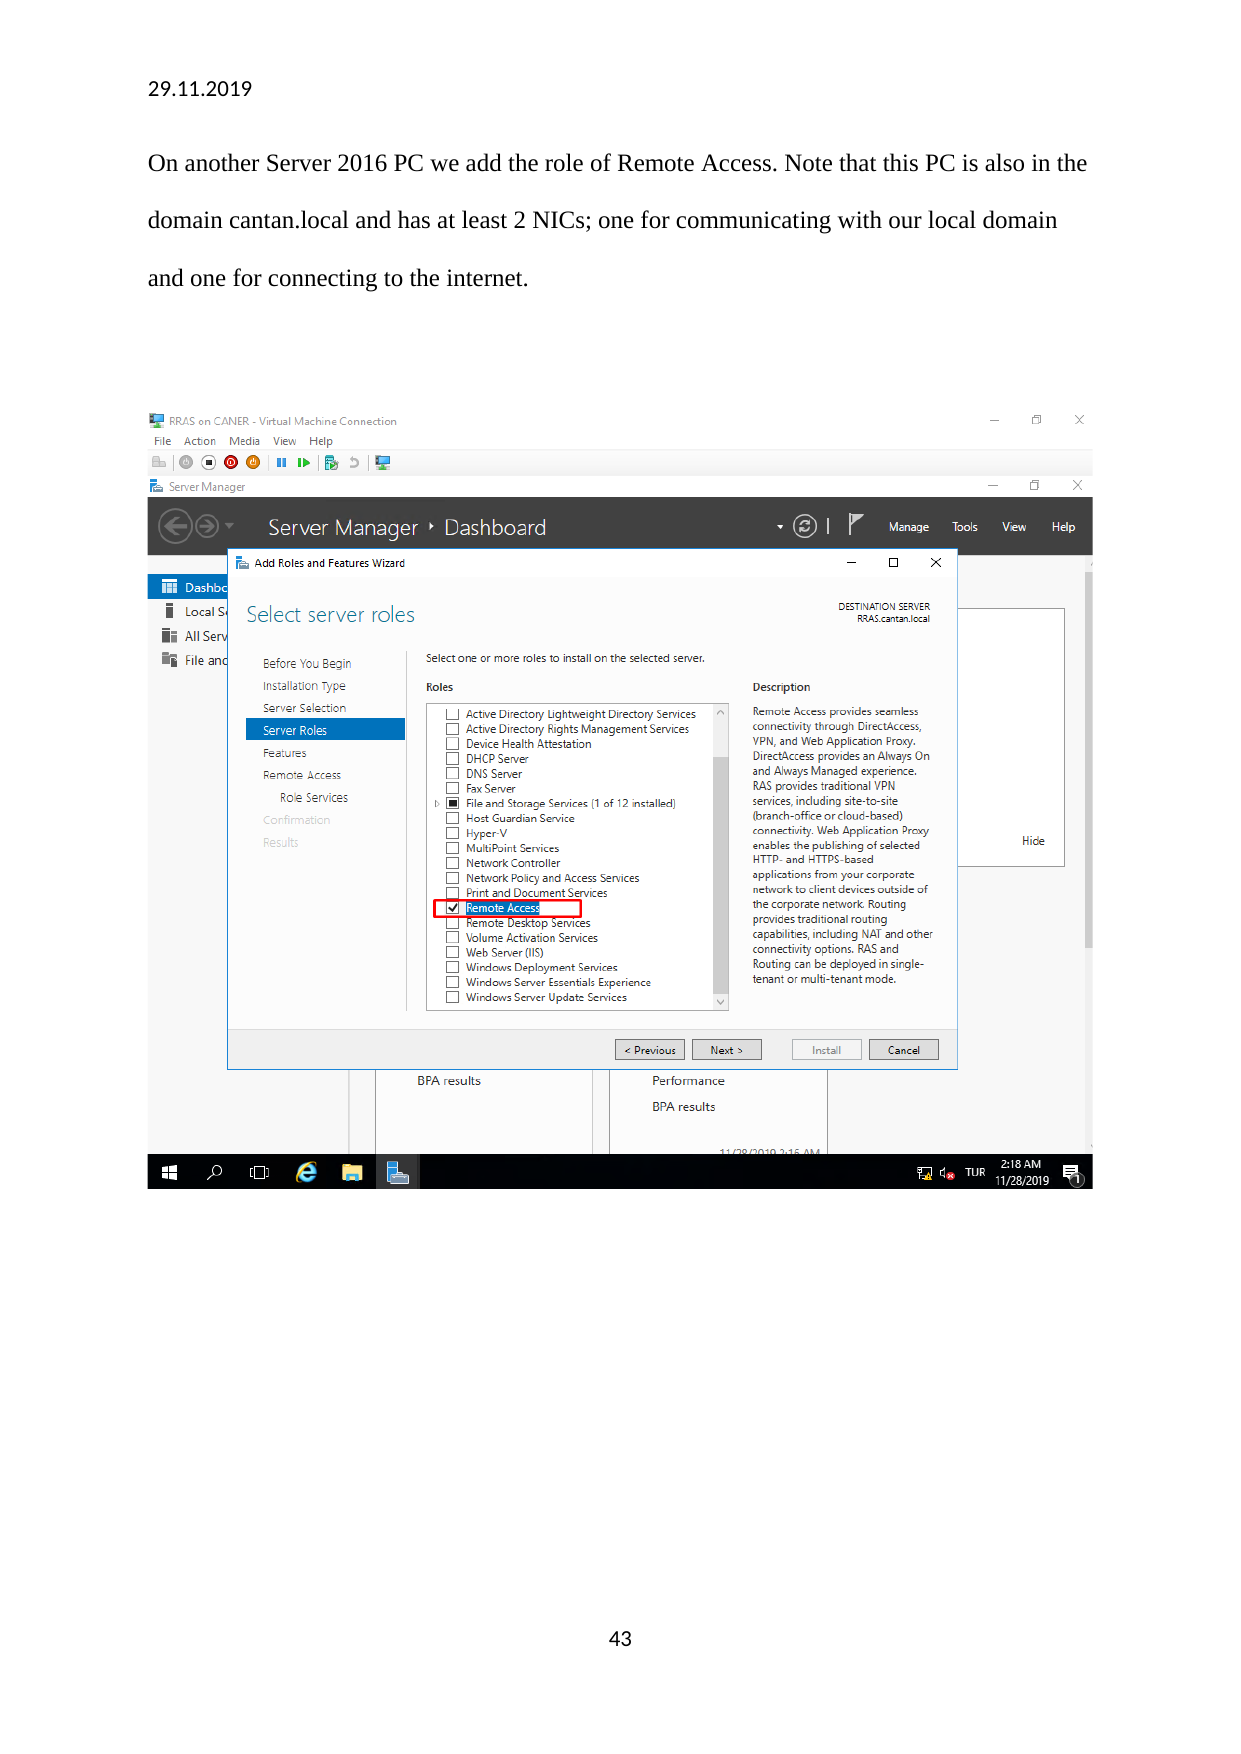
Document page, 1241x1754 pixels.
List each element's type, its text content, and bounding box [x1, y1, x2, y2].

text On another Server 2016 PC we add the role of Remote Access. Note that this PC is also in the domain cantan.local and has at least 2 NICs; one for communicating with our local domain and one for connecting to the internet. [148, 148, 1093, 291]
picture [147, 411, 1093, 1189]
